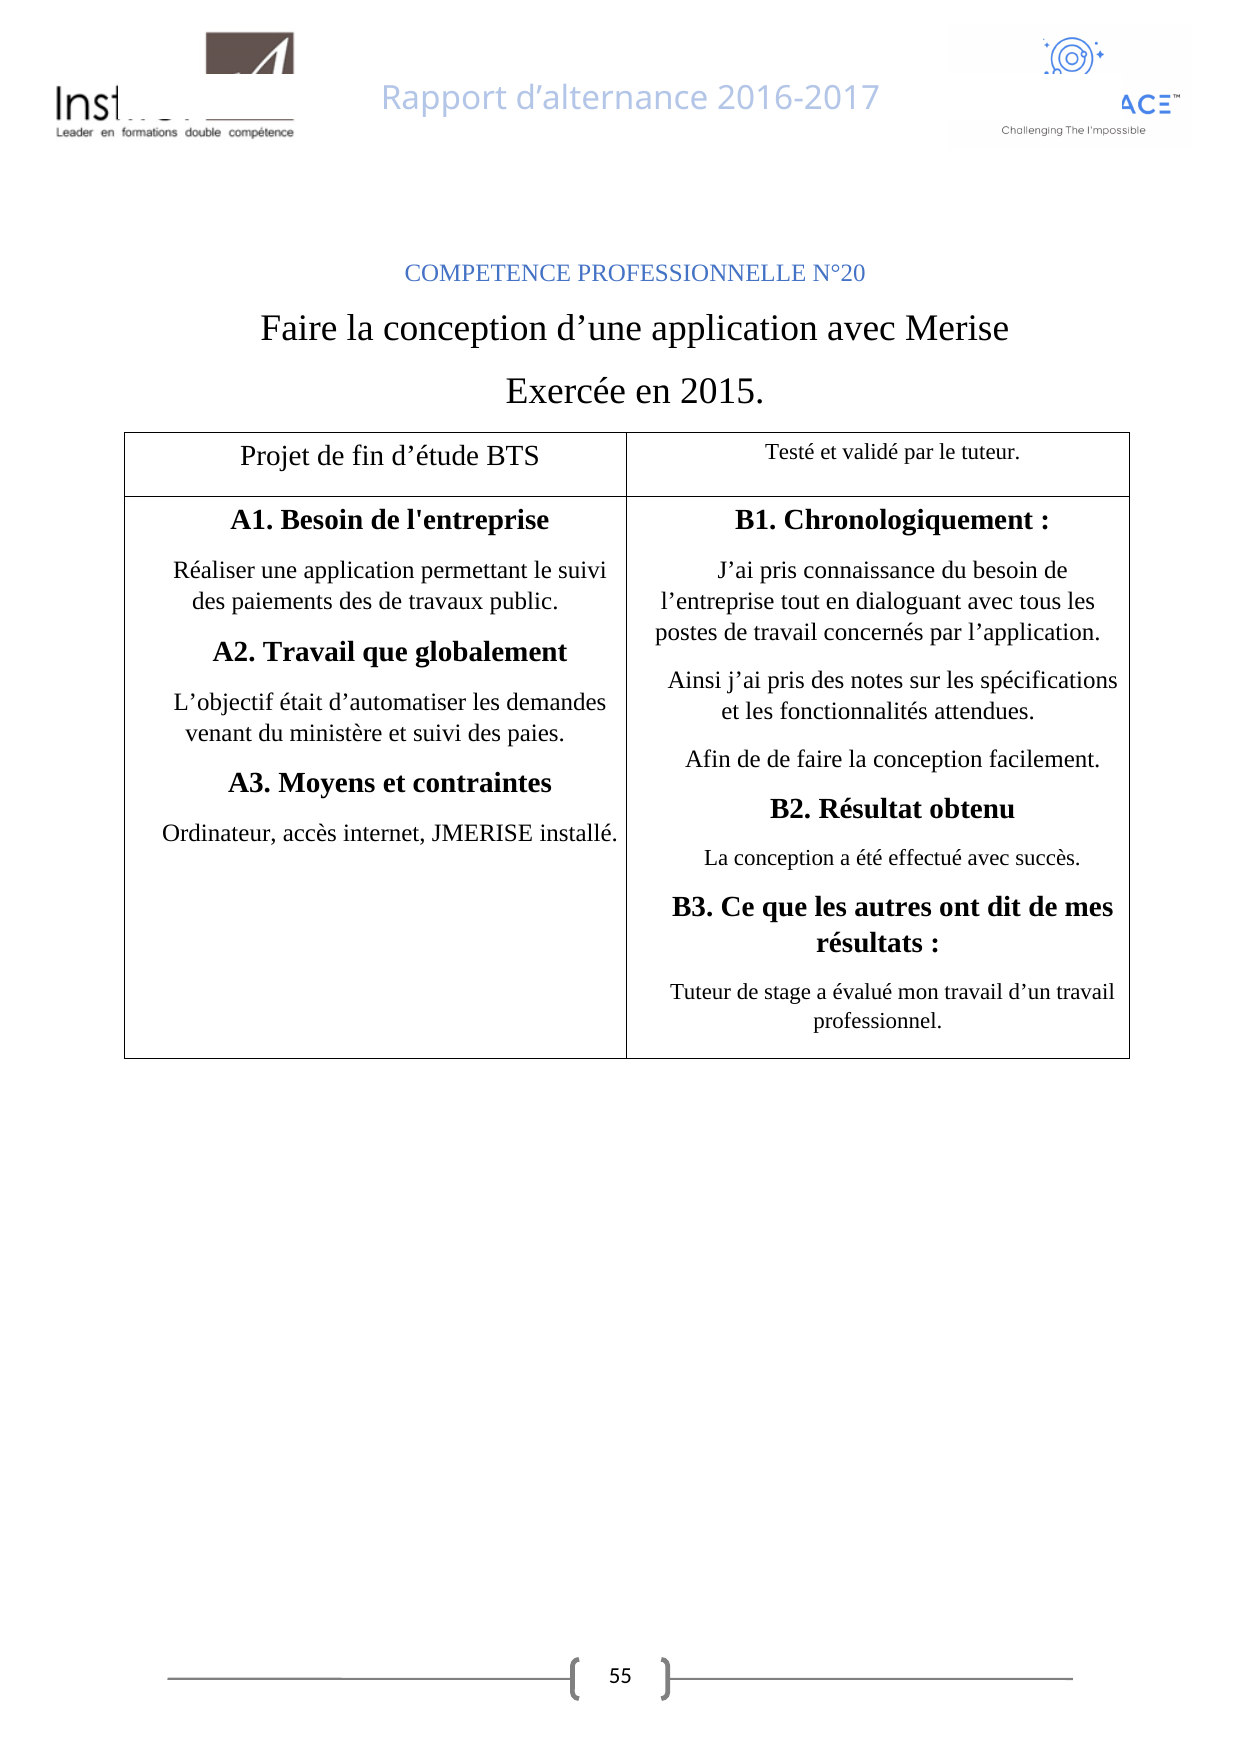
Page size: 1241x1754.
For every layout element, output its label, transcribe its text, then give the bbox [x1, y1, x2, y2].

table_header Projet de fin d’étude BTS [125, 433, 626, 496]
table_header Testé et validé par le tuteur. [627, 433, 1129, 496]
picture [49, 21, 307, 150]
picture [949, 23, 1193, 150]
table_cell B1. Chronologiquement : J’ai pris connaissance du besoin de l’entreprise tout en dialoguant avec tous les postes de travail concernés par l’application. Ainsi j’ai pris des notes sur les spécifications et les fonctionnalités attendues. Afin de de faire la conception facilement. B2. Résultat obtenu La conception a été effectué avec succès. B3. Ce que les autres ont dit de mes résultats : Tuteur de stage a évalué mon travail d’un travail professionnel. [627, 497, 1129, 1057]
text Exercée en 2015. [118, 368, 1122, 412]
table_cell A1. Besoin de l'entreprise Réaliser une application permettant le suivi des paiements des de travaux public. A2. Travail que globalement L’objectif était d’automatiser les demandes venant du ministère et suivi des paies. A3. Moyens et contraintes Ordinateur, accès internet, JMERISE installé. [125, 497, 626, 1057]
text Faire la conception d’une application avec Merise [118, 305, 1122, 348]
text COMPETENCE PROFESSIONNELLE N°20 [118, 258, 1122, 286]
